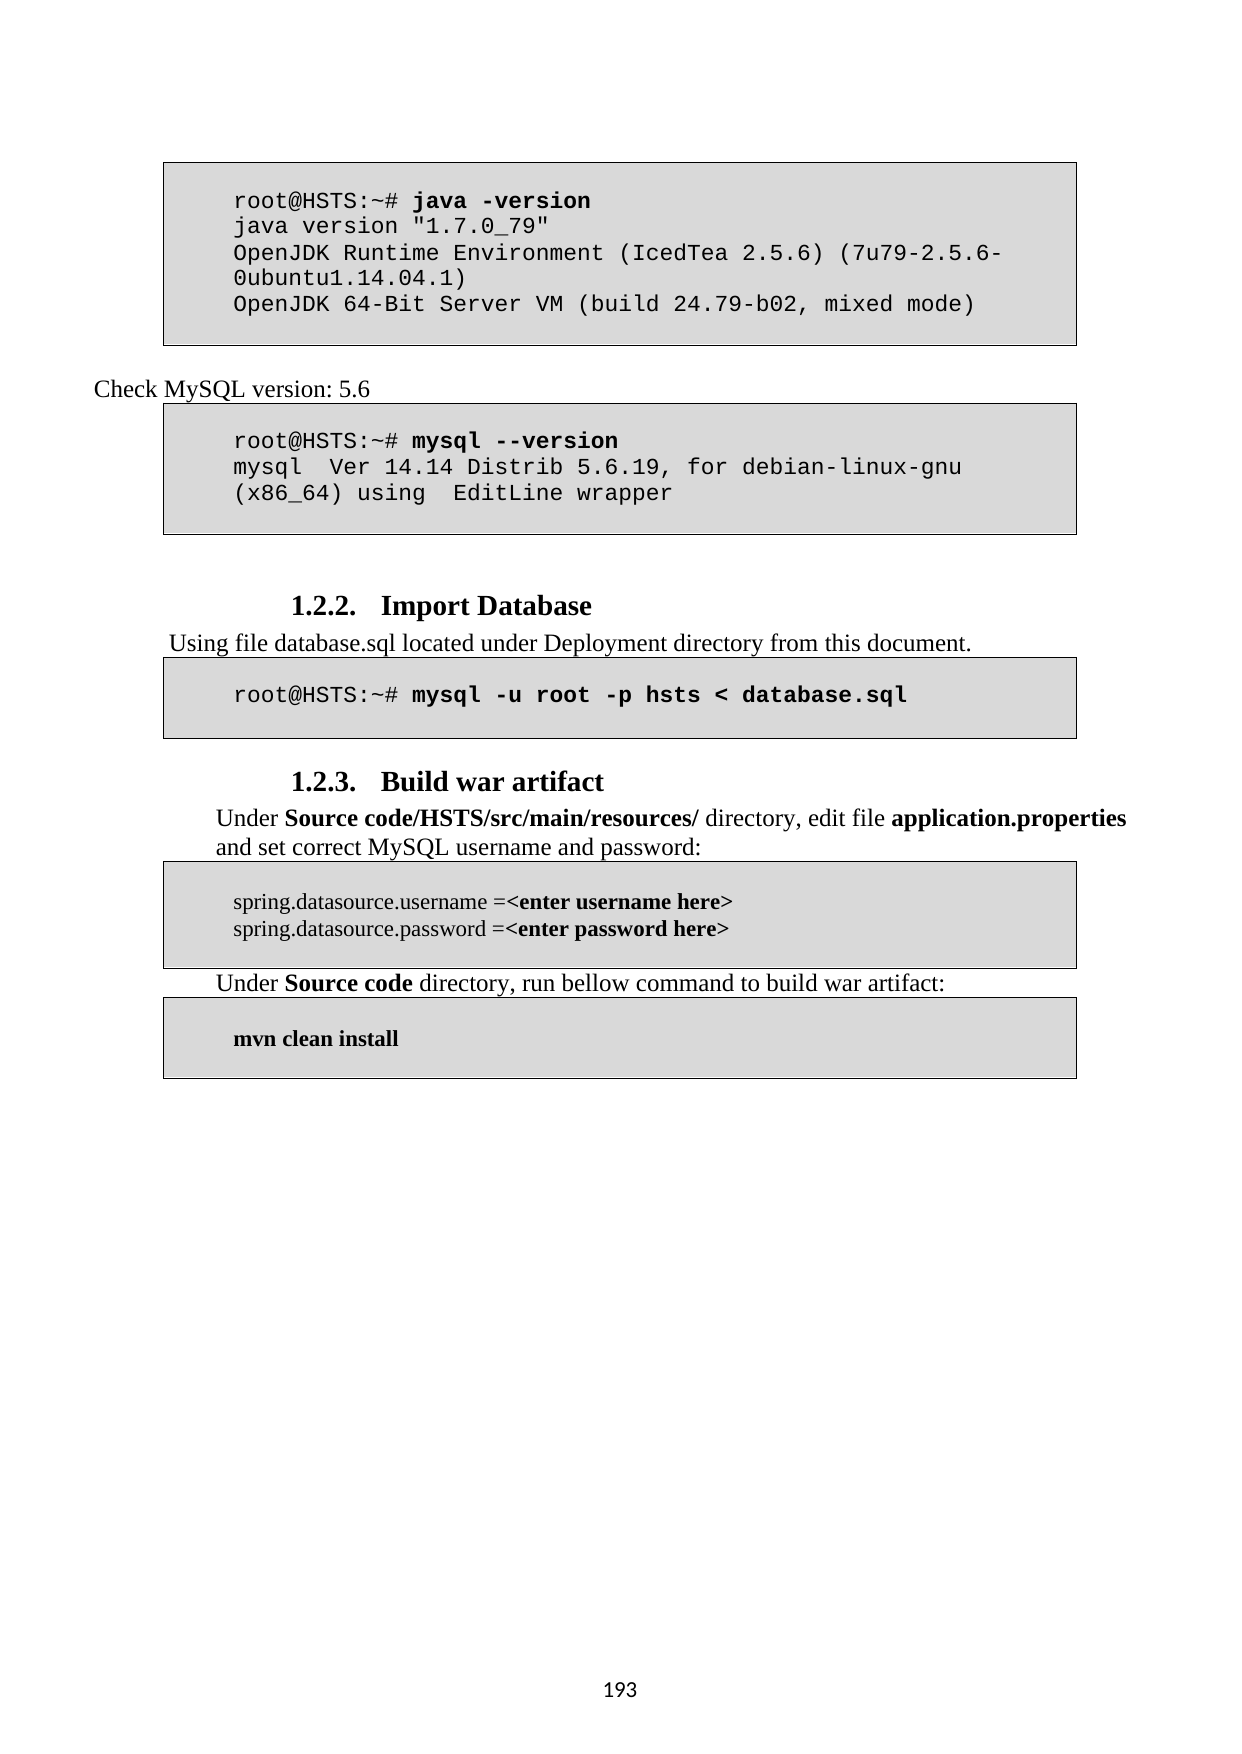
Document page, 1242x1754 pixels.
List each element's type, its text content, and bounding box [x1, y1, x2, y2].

subtitle Build war artifact [291, 764, 1146, 797]
text Under Source code directory, run bellow command to build war artifact: [216, 968, 1146, 997]
subtitle Import Database [291, 588, 1146, 622]
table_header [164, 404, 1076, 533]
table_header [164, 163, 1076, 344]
text Using file database.sql located under Deployment directory from this document. [94, 628, 1146, 657]
text Check MySQL version: 5.6 [94, 374, 1146, 403]
text Under Source code/HSTS/src/main/resources/ directory, edit file application.properties and set correct MySQL username and password: [216, 803, 1146, 861]
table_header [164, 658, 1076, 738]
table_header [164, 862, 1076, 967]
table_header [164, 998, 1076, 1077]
